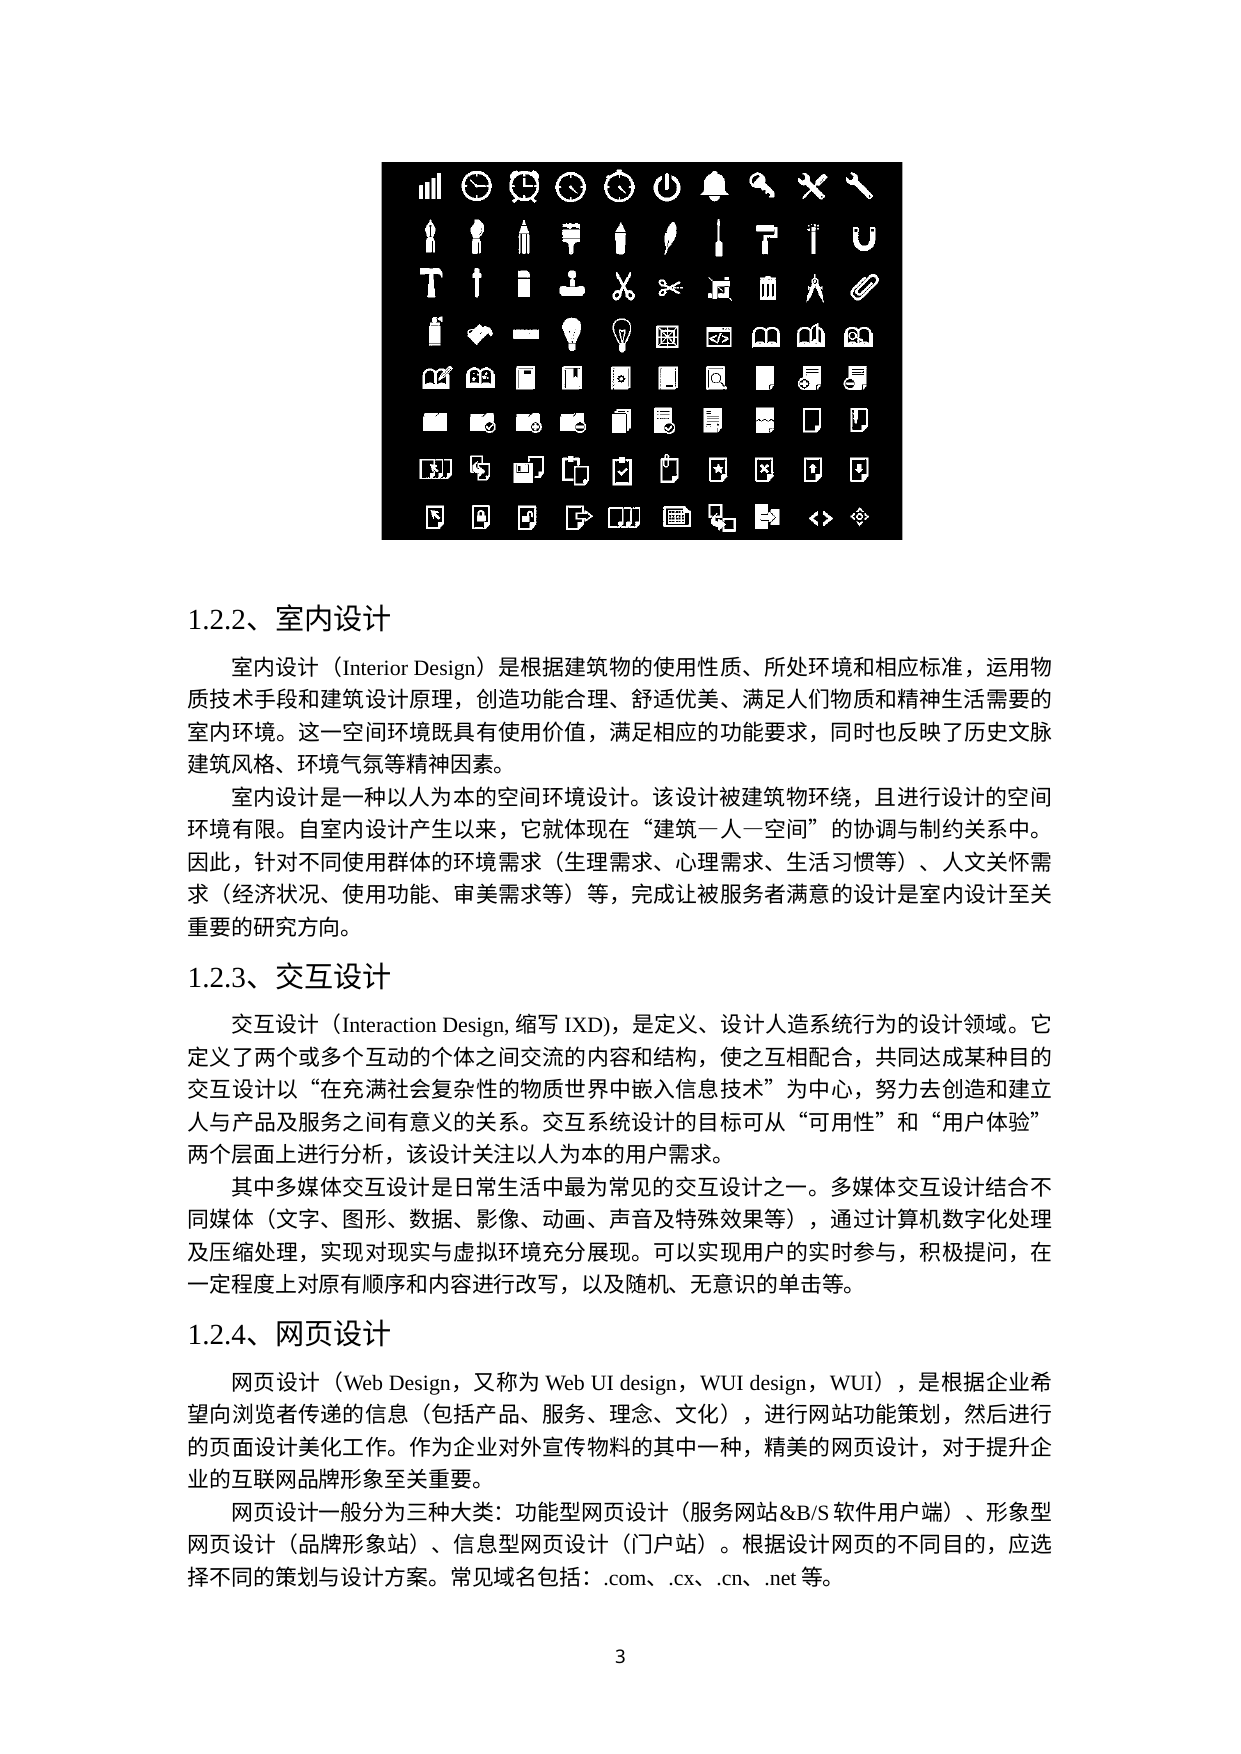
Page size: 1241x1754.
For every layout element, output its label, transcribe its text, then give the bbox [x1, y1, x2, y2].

text 网页设计一般分为三种大类：功能型网页设计（服务网站&B/S软件用户端）、形象型网页设计（品牌形象站）、信息型网页设计（门户站）。根据设计网页的不同目的，应选择不同的策划与设计方案。常见域名包括：.com、.cx、.cn、.net等。 [187, 1494, 1053, 1592]
text 网页设计（Web Design，又称为Web UI design，WUI design，WUI），是根据企业希望向浏览者传递的信息（包括产品、服务、理念、文化），进行网站功能策划，然后进行的页面设计美化工作。作为企业对外宣传物料的其中一种，精美的网页设计，对于提升企业的互联网品牌形象至关重要。 [187, 1364, 1053, 1494]
text 室内设计（Interior Design）是根据建筑物的使用性质、所处环境和相应标准，运用物质技术手段和建筑设计原理，创造功能合理、舒适优美、满足人们物质和精神生活需要的室内环境。这一空间环境既具有使用价值，满足相应的功能要求，同时也反映了历史文脉、建筑风格、环境气氛等精神因素。 [187, 649, 1053, 779]
text 1.2.3、交互设计 [187, 942, 1053, 1007]
text 1.2.2、室内设计 [187, 584, 1053, 649]
text 其中多媒体交互设计是日常生活中最为常见的交互设计之一。多媒体交互设计结合不同媒体（文字、图形、数据、影像、动画、声音及特殊效果等），通过计算机数字化处理及压缩处理，实现对现实与虚拟环境充分展现。可以实现用户的实时参与，积极提问，在一定程度上对原有顺序和内容进行改写，以及随机、无意识的单击等。 [187, 1169, 1053, 1299]
text 1.2.4、网页设计 [187, 1299, 1053, 1364]
text 交互设计（Interaction Design, 缩写IXD)，是定义、设计人造系统行为的设计领域。它定义了两个或多个互动的个体之间交流的内容和结构，使之互相配合，共同达成某种目的。交互设计以“在充满社会复杂性的物质世界中嵌入信息技术”为中心，努力去创造和建立人与产品及服务之间有意义的关系。交互系统设计的目标可从“可用性”和“用户体验”两个层面上进行分析，该设计关注以人为本的用户需求。 [187, 1007, 1053, 1169]
text 室内设计是一种以人为本的空间环境设计。该设计被建筑物环绕，且进行设计的空间环境有限。自室内设计产生以来，它就体现在“建筑—人—空间”的协调与制约关系中。因此，针对不同使用群体的环境需求（生理需求、心理需求、生活习惯等）、人文关怀需求（经济状况、使用功能、审美需求等）等，完成让被服务者满意的设计是室内设计至关重要的研究方向。 [187, 779, 1053, 942]
